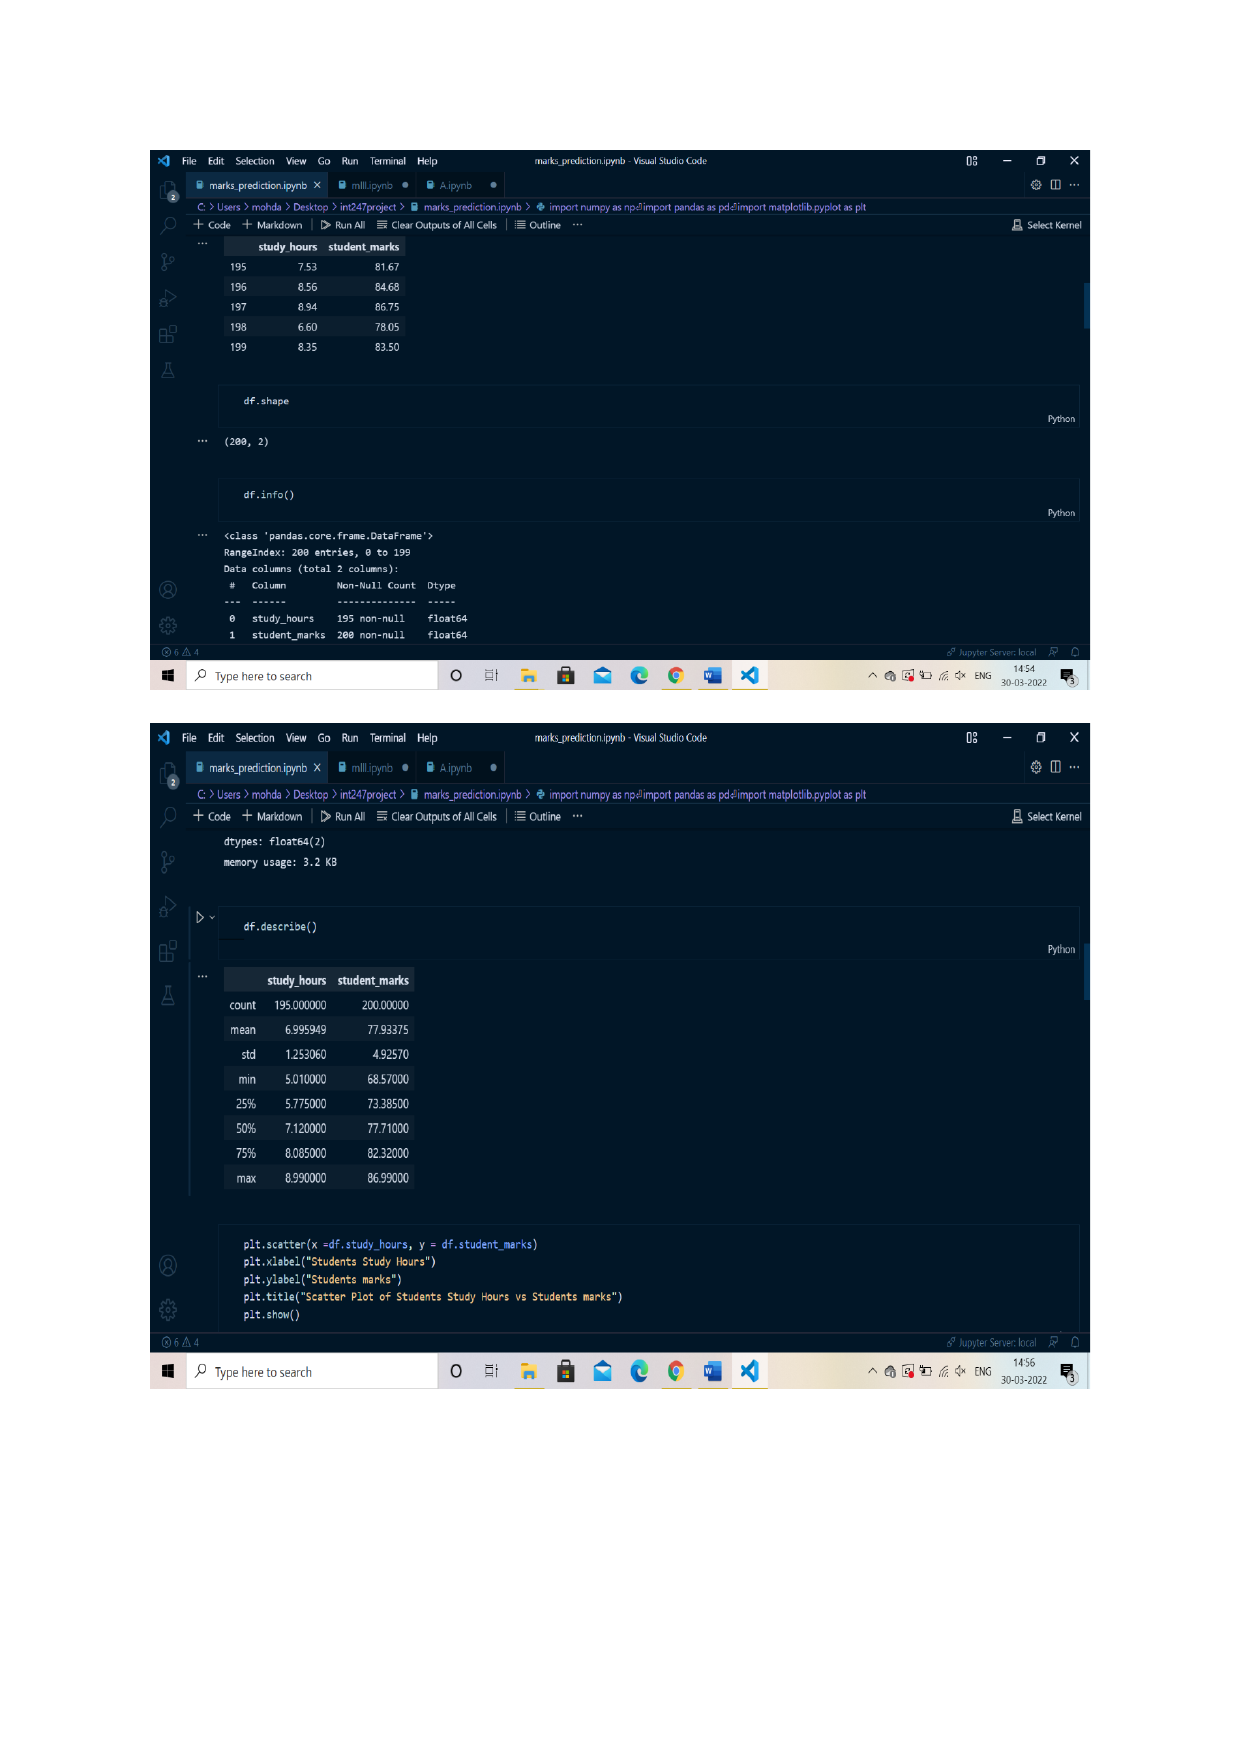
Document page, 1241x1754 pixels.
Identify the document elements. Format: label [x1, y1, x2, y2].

picture [150, 723, 1091, 1389]
picture [150, 150, 1091, 690]
